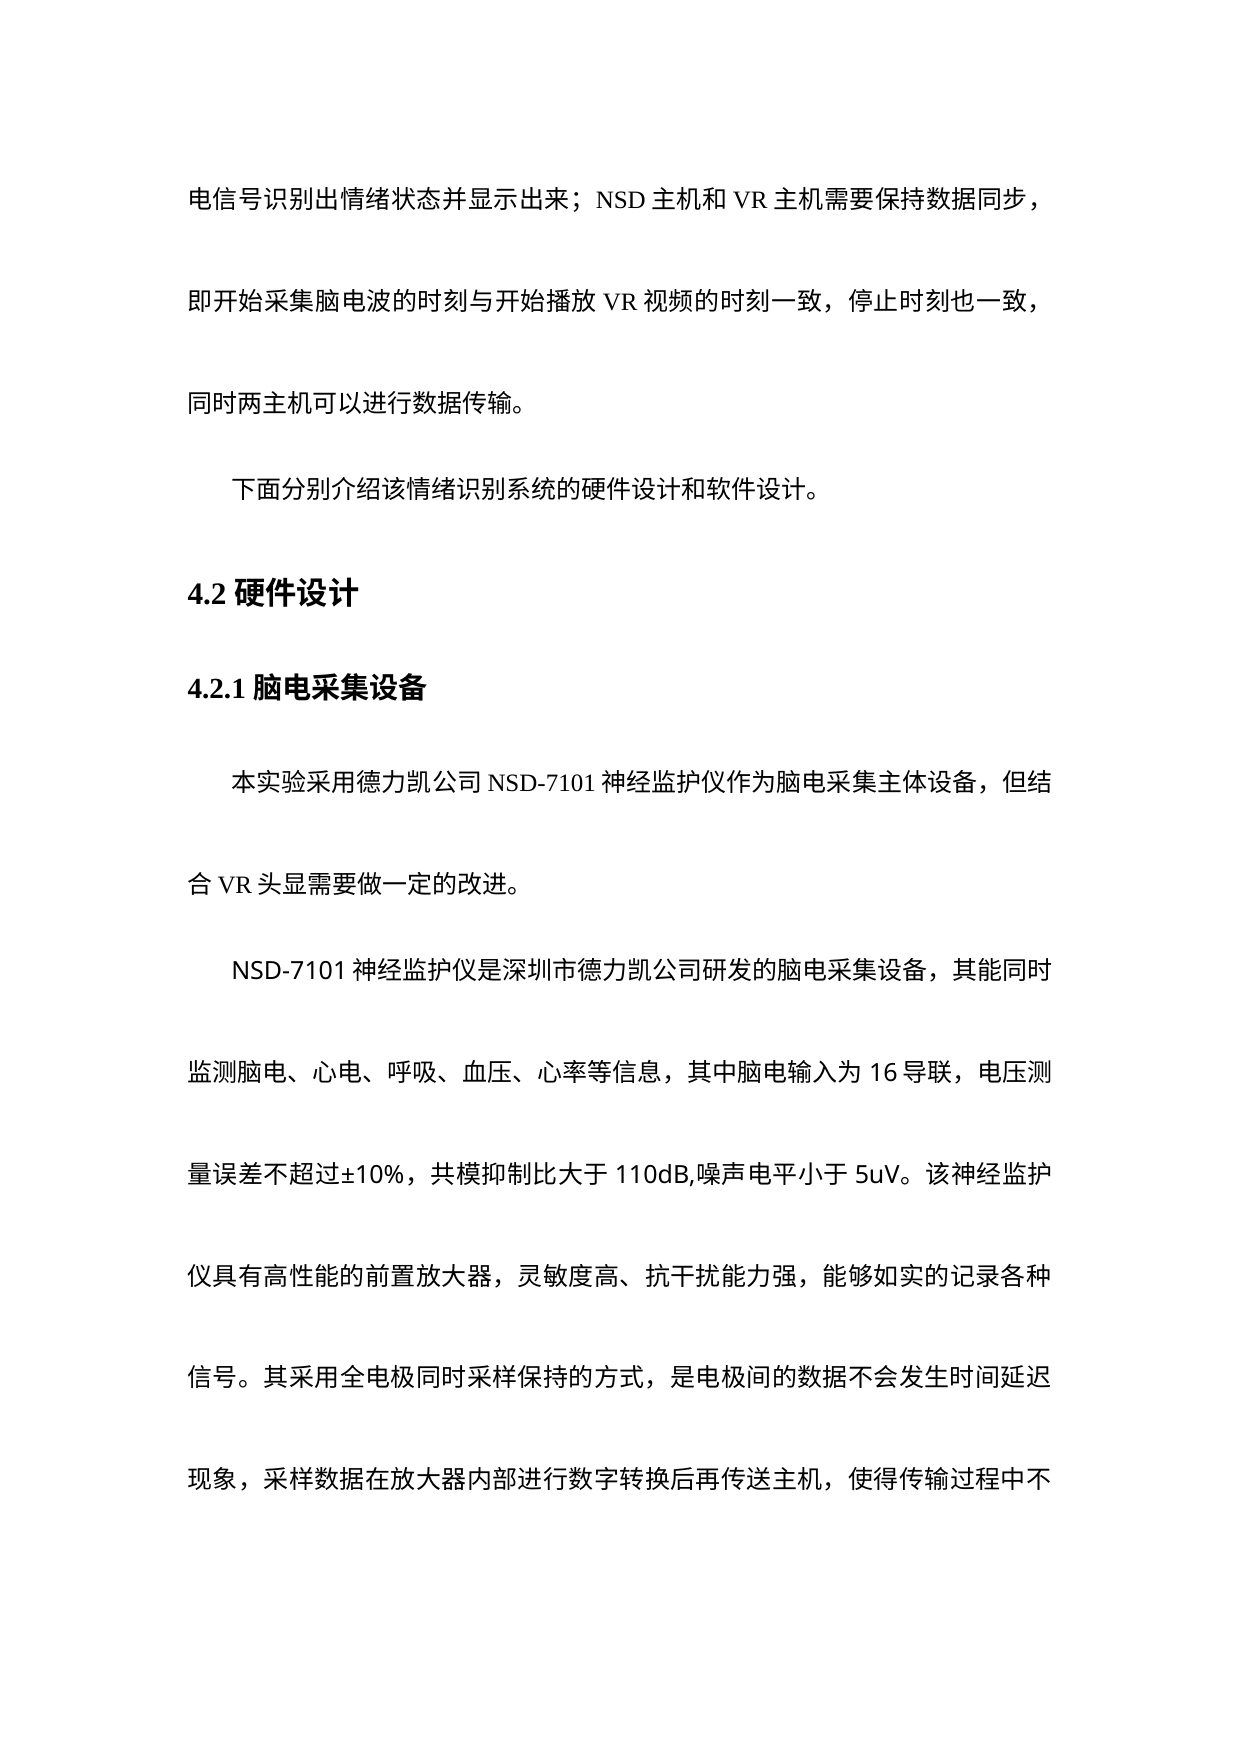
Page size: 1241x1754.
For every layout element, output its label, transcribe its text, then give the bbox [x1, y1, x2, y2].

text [187, 164, 1053, 436]
subtitle 4.2.1 脑电采集设备 [187, 652, 1053, 719]
text 下面分别介绍该情绪识别系统的硬件设计和软件设计。 [187, 454, 1053, 522]
subtitle 4.2 硬件设计 [187, 557, 1053, 624]
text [187, 934, 1053, 1512]
text 本实验采用德力凯公司NSD-7101神经监护仪作为脑电采集主体设备，但结合VR头显需要做一定的改进。 [187, 747, 1053, 916]
